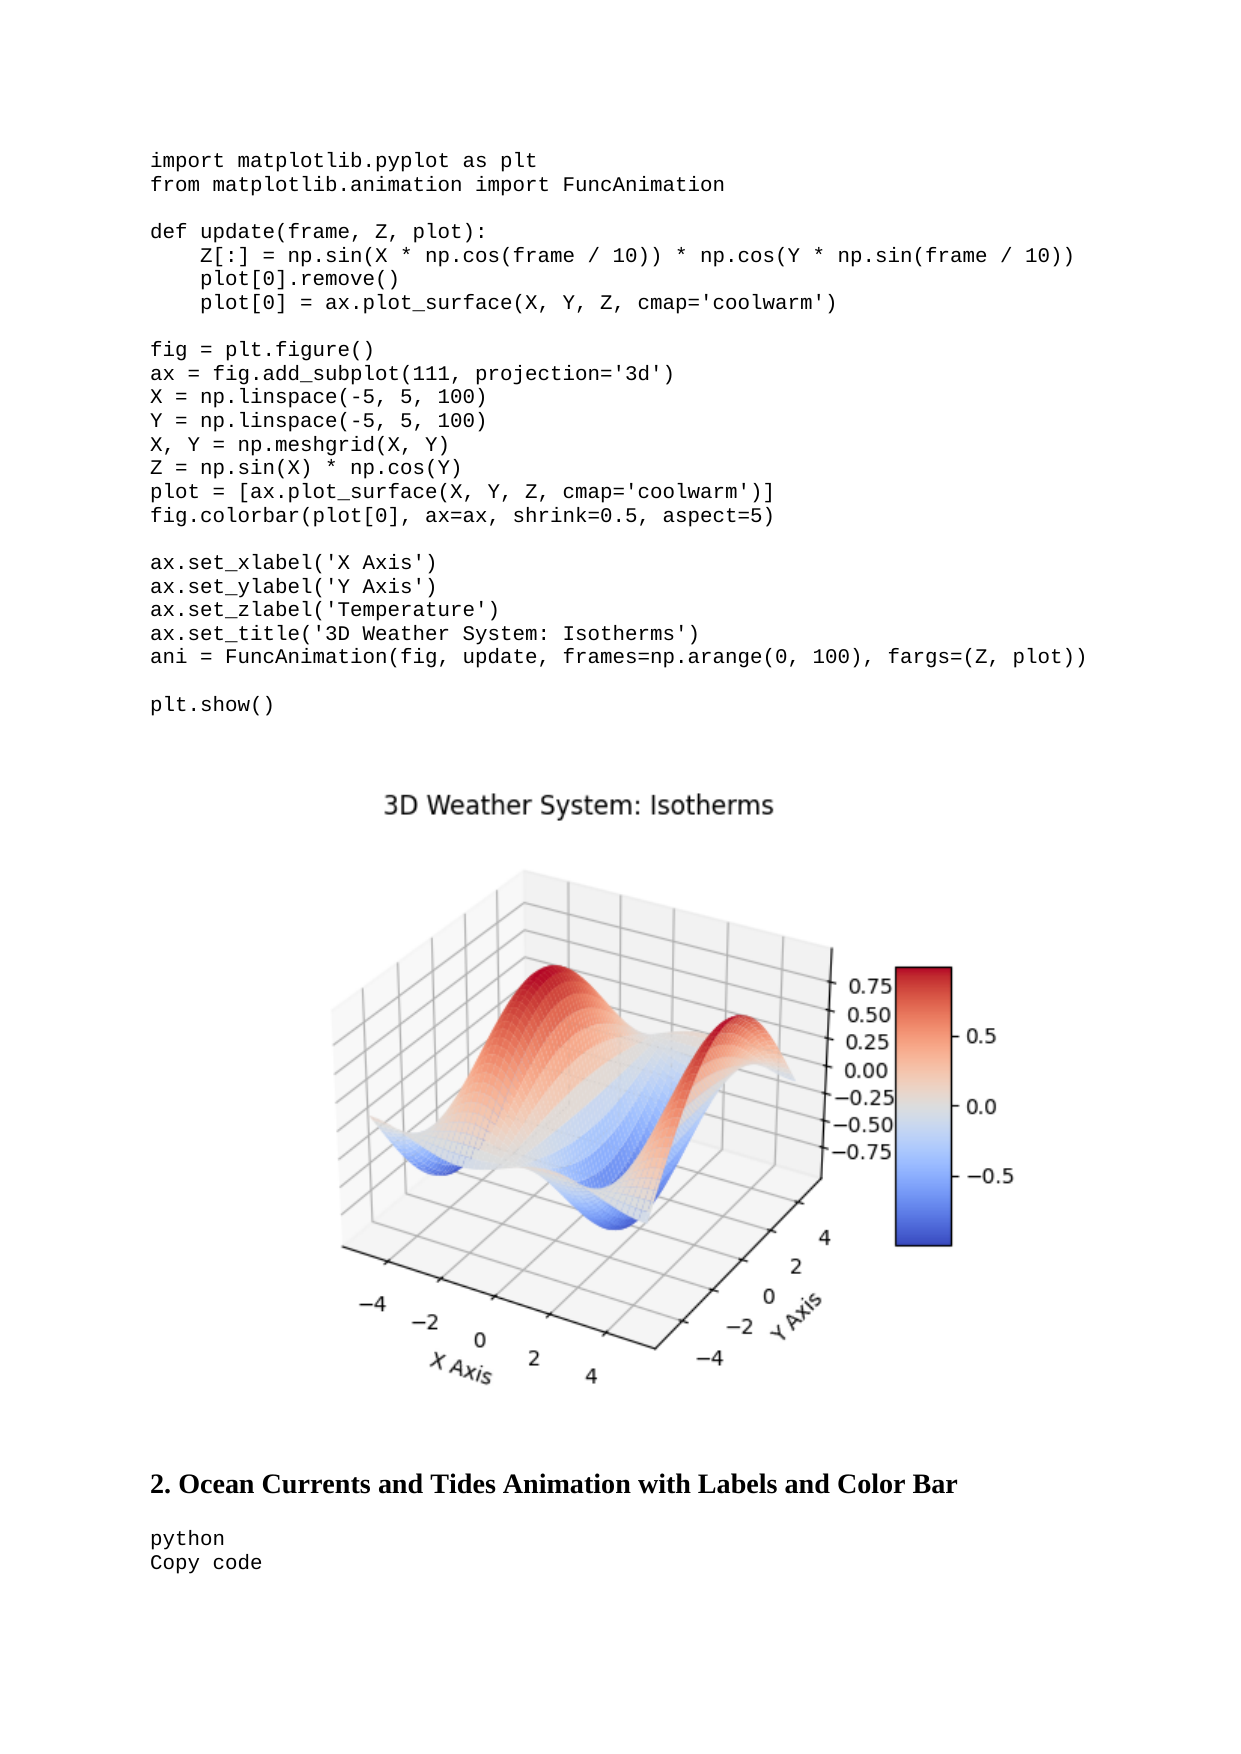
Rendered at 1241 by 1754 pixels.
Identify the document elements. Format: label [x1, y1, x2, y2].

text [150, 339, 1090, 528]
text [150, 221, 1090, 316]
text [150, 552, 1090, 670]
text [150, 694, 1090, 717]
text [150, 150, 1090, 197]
picture [150, 741, 1091, 1438]
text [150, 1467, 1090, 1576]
